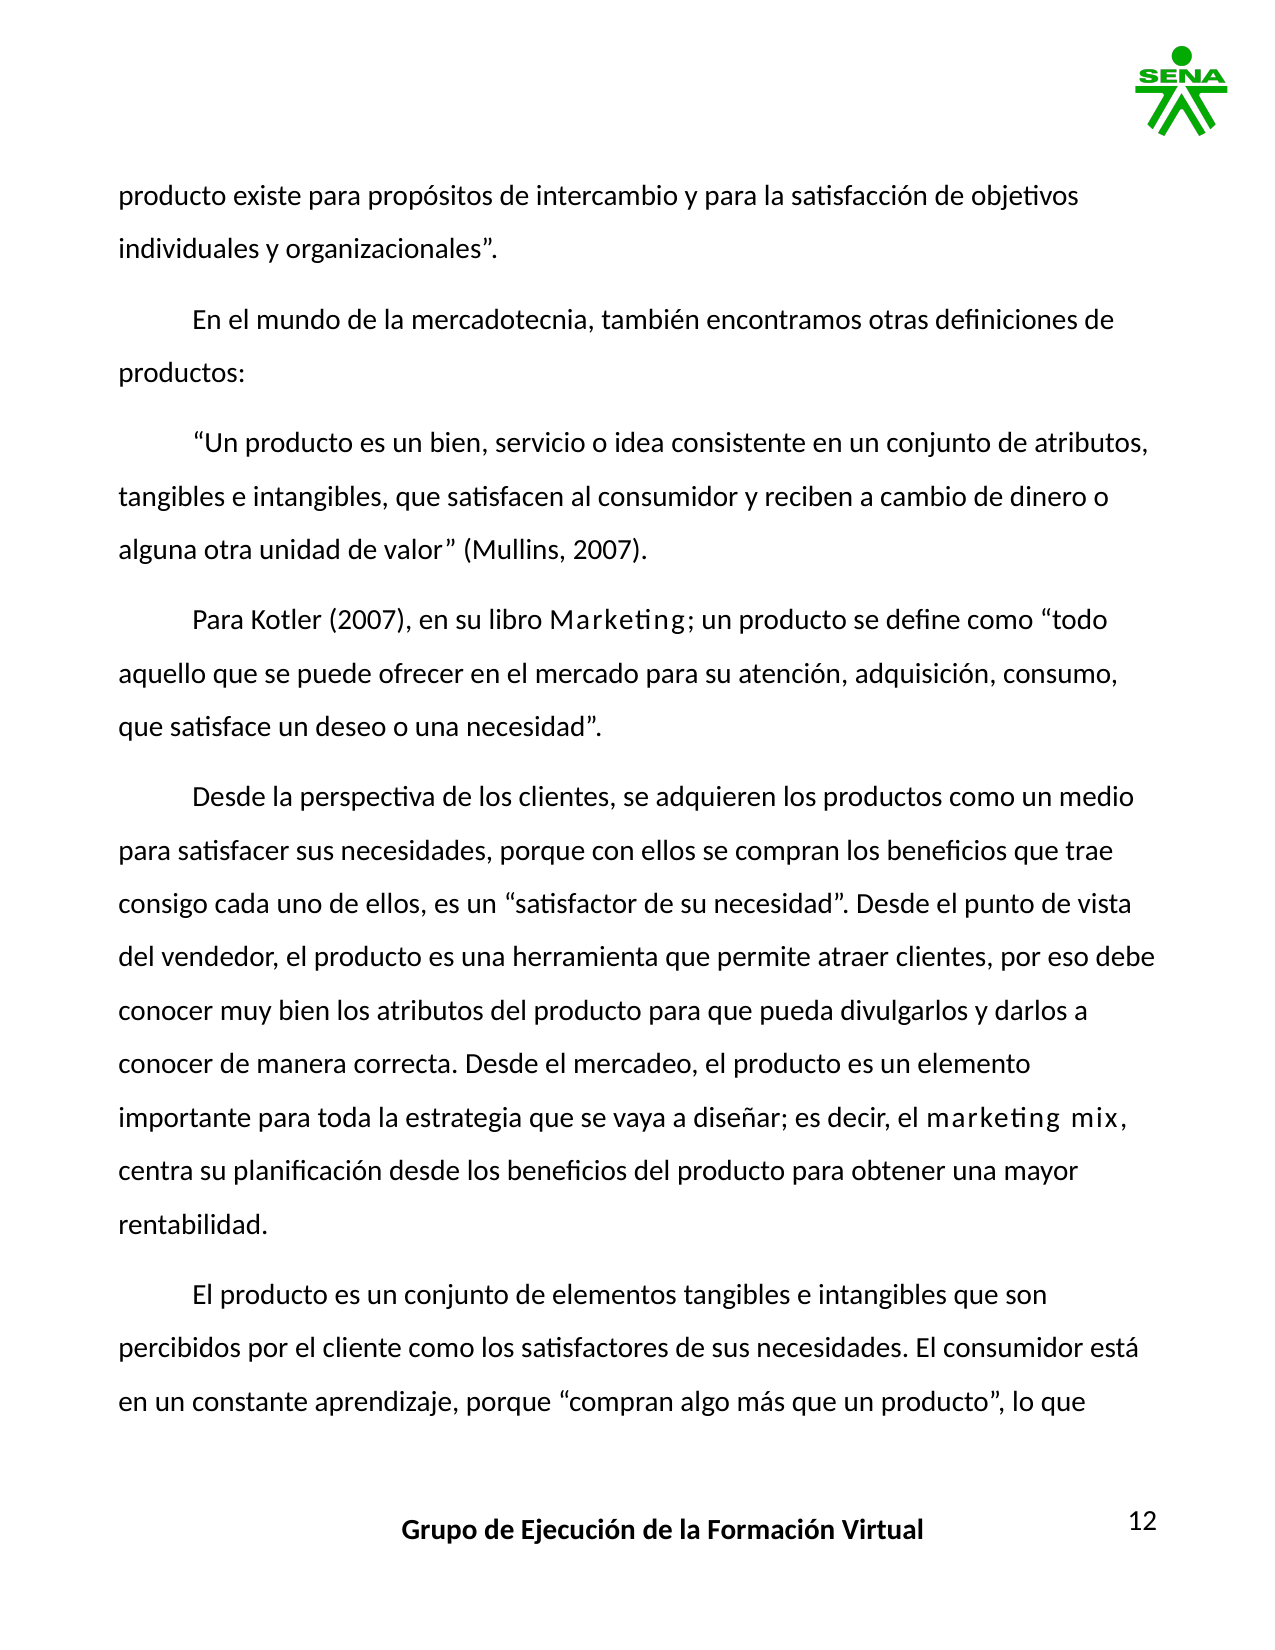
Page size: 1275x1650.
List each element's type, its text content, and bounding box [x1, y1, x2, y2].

picture [1135, 46, 1228, 136]
text En el mundo de la mercadotecnia, también encontramos otras definiciones de productos: [118, 301, 1157, 390]
text Para Kotler (2007), en su libro Marketing; un producto se define como “todo aquello que se puede ofrecer en el mercado para su atención, adquisición, consumo, que satisface un deseo o una necesidad”. [118, 601, 1157, 744]
text “Un producto es un bien, servicio o idea consistente en un conjunto de atributos, tangibles e intangibles, que satisfacen al consumidor y reciben a cambio de dinero o alguna otra unidad de valor” (Mullins, 2007). [118, 424, 1157, 567]
text Desde la perspectiva de los clientes, se adquieren los productos como un medio para satisfacer sus necesidades, porque con ellos se compran los beneficios que trae consigo cada uno de ellos, es un “satisfactor de su necesidad”. Desde el punto de vista del vendedor, el producto es una herramienta que permite atraer clientes, por eso debe conocer muy bien los atributos del producto para que pueda divulgarlos y darlos a conocer de manera correcta. Desde el mercadeo, el producto es un elemento importante para toda la estrategia que se vaya a diseñar; es decir, el marketing mix, centra su planificación desde los beneficios del producto para obtener una mayor rentabilidad. [118, 778, 1157, 1241]
